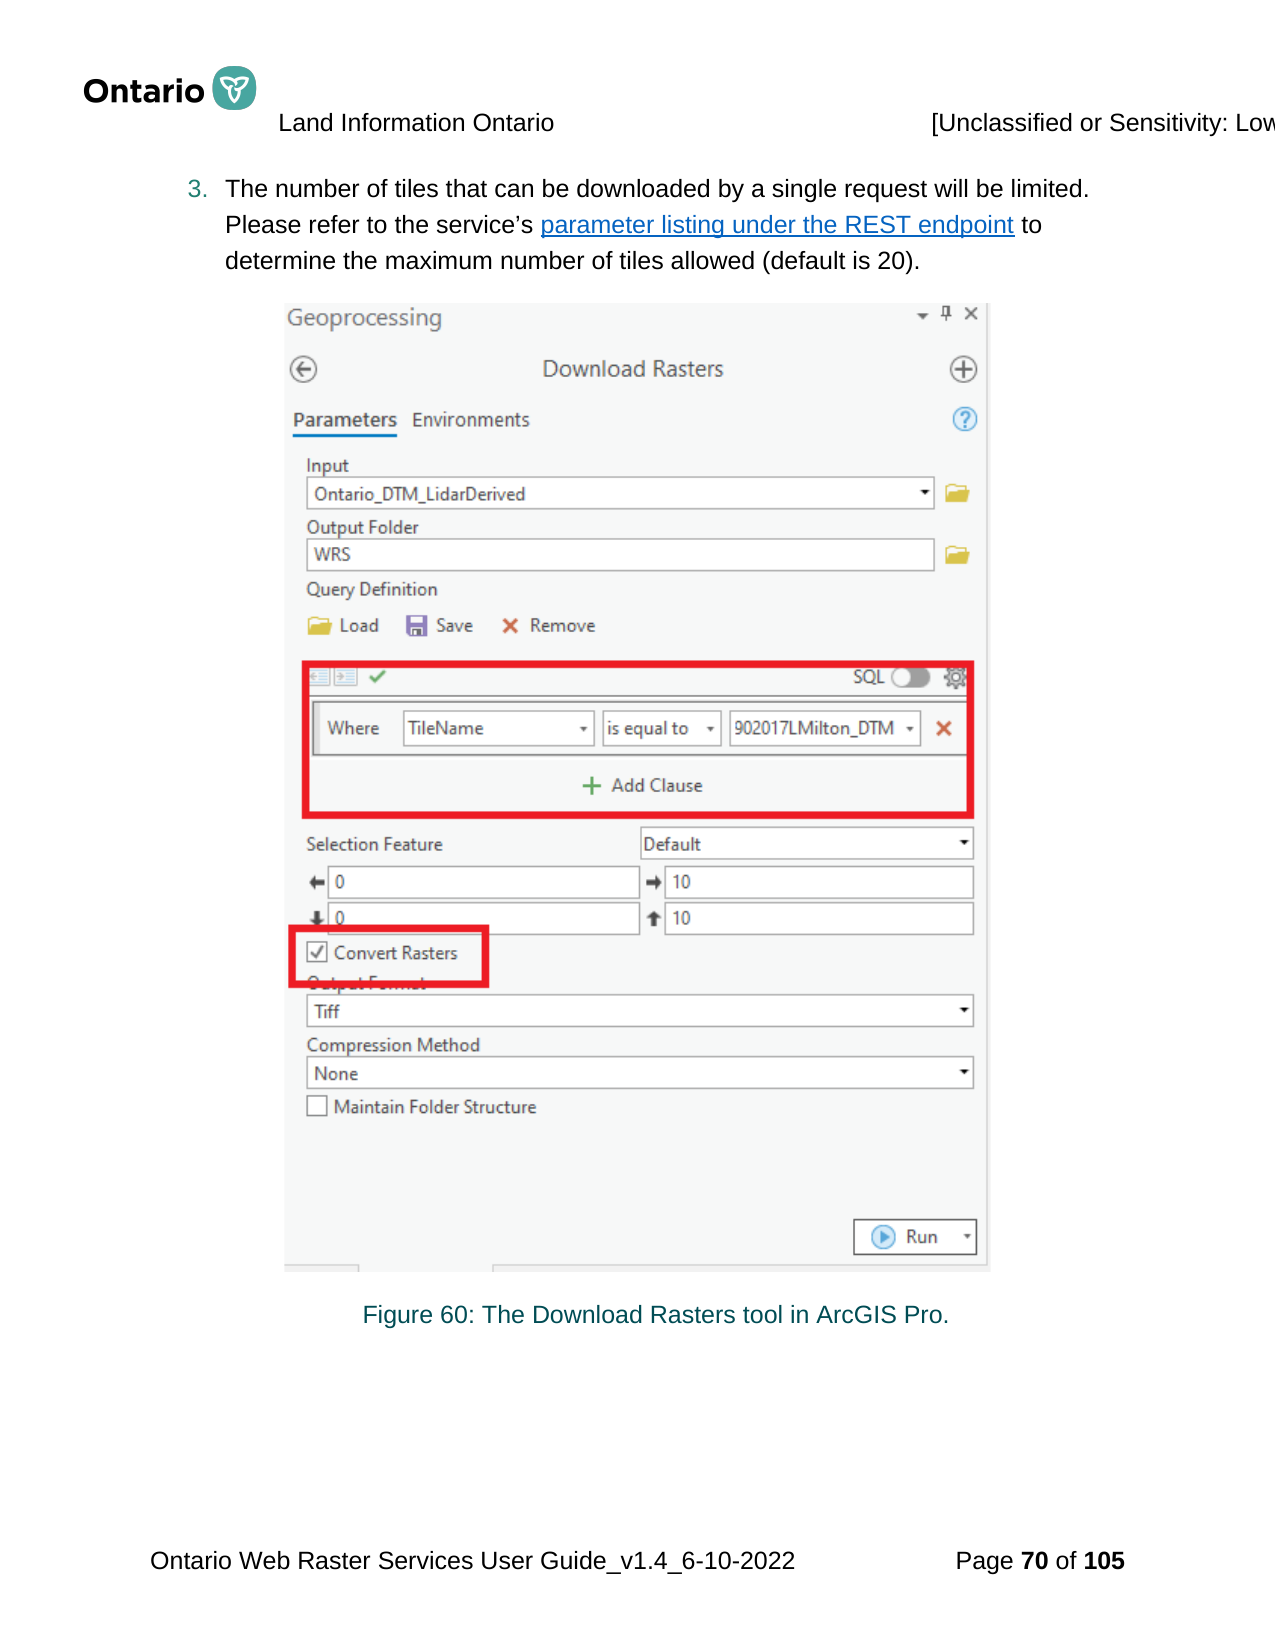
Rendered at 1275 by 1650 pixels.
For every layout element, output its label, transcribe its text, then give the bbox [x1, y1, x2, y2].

picture [61, 45, 279, 132]
picture [284, 303, 991, 1272]
list The number of tiles that can be downloaded by a single request will be limited. Please refer to the service’s parameter listing under the REST endpoint to determine the maximum number of tiles allowed (default is 20). [187, 174, 1125, 275]
